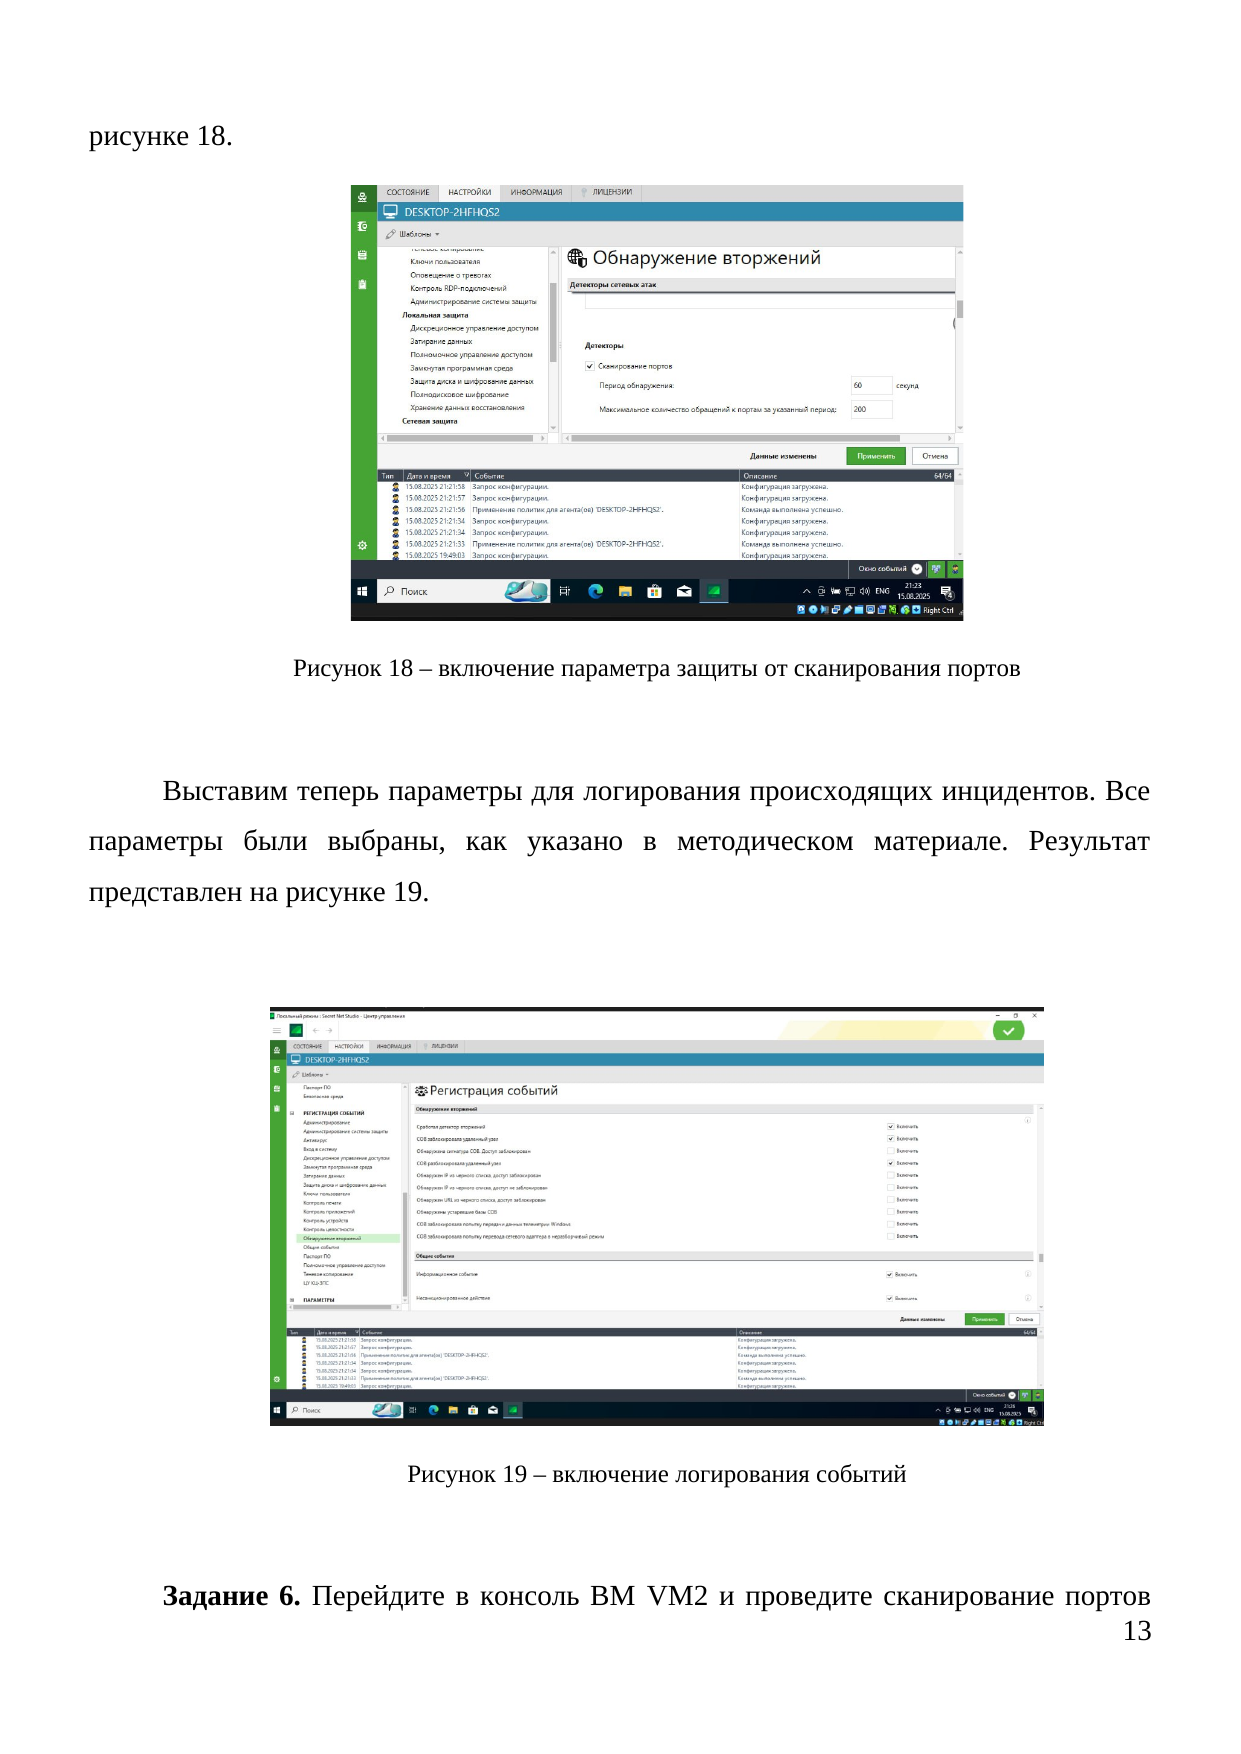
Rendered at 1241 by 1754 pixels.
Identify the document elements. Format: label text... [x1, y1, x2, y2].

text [89, 1578, 1152, 1612]
picture [350, 185, 964, 621]
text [89, 118, 1152, 152]
text Рисунок 18 – включение параметра защиты от сканирования портов [89, 653, 1152, 682]
text Выставим теперь параметры для логирования происходящих инцидентов. Все параметры были выбраны, как указано в методическом материале. Результат представлен на рисунке 19. [89, 773, 1152, 907]
text Рисунок 19 – включение логирования событий [89, 1459, 1152, 1488]
picture [270, 1007, 1044, 1426]
